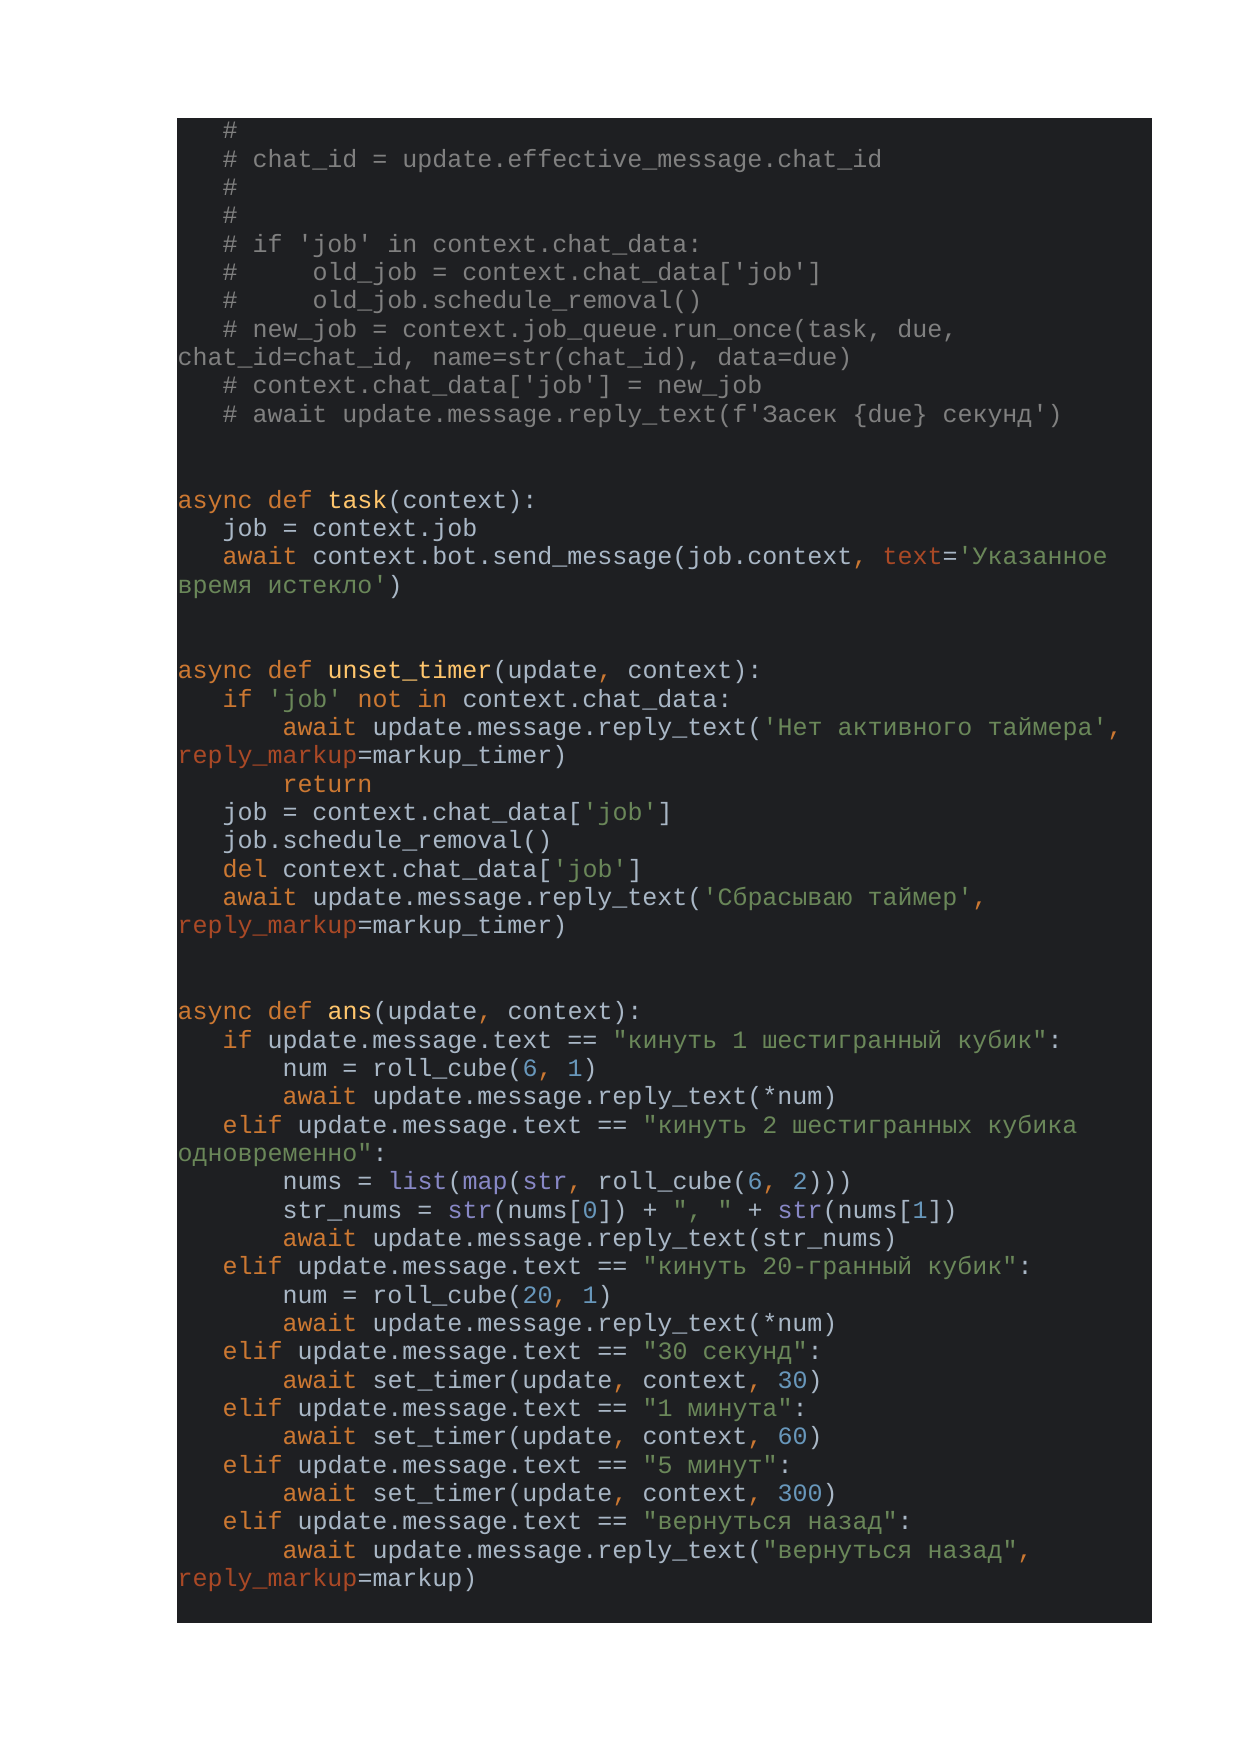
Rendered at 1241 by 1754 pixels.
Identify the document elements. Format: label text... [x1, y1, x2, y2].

text async def ans(update, context): [177, 999, 1152, 1027]
text num = roll_cube(20, 1) [177, 1282, 1152, 1311]
text await update.message.reply_text("вернуться назад", reply_markup=markup) [177, 1537, 1152, 1594]
text str_nums = str(nums[0]) + ", " + str(nums[1]) [177, 1197, 1152, 1226]
text num = roll_cube(6, 1) [177, 1056, 1152, 1084]
text # if 'job' in context.chat_data: [177, 231, 1152, 260]
text async def task(context): [177, 487, 1152, 516]
text await context.bot.send_message(job.context, text='Указанное время истекло') [177, 544, 1152, 601]
text await set_timer(update, context, 60) [177, 1424, 1152, 1452]
text # [177, 203, 1152, 231]
text await set_timer(update, context, 300) [177, 1481, 1152, 1509]
text await update.message.reply_text(*num) [177, 1084, 1152, 1112]
text # old_job = context.chat_data['job'] [177, 260, 1152, 288]
text # context.chat_data['job'] = new_job [177, 373, 1152, 401]
text if update.message.text == "кинуть 1 шестигранный кубик": [177, 1027, 1152, 1056]
text nums = list(map(str, roll_cube(6, 2))) [177, 1169, 1152, 1197]
text elif update.message.text == "1 минута": [177, 1396, 1152, 1424]
text elif update.message.text == "30 секунд": [177, 1339, 1152, 1367]
text elif update.message.text == "кинуть 20-гранный кубик": [177, 1254, 1152, 1282]
text await update.message.reply_text('Сбрасываю таймер', reply_markup=markup_timer) [177, 885, 1152, 941]
text elif update.message.text == "5 минут": [177, 1452, 1152, 1481]
text # old_job.schedule_removal() [177, 288, 1152, 316]
text await set_timer(update, context, 30) [177, 1367, 1152, 1396]
text return [177, 771, 1152, 800]
text # new_job = context.job_queue.run_once(task, due, chat_id=chat_id, name=str(chat_id), data=due) [177, 316, 1152, 373]
text await update.message.reply_text(str_nums) [177, 1226, 1152, 1254]
text # chat_id = update.effective_message.chat_id [177, 146, 1152, 175]
text del context.chat_data['job'] [177, 856, 1152, 885]
text job = context.chat_data['job'] [177, 800, 1152, 828]
text await update.message.reply_text(*num) [177, 1311, 1152, 1339]
text if 'job' not in context.chat_data: [177, 686, 1152, 715]
text # await update.message.reply_text(f'Засек {due} секунд') [177, 401, 1152, 430]
text # [177, 118, 1152, 146]
text await update.message.reply_text('Нет активного таймера', reply_markup=markup_timer) [177, 715, 1152, 771]
text elif update.message.text == "кинуть 2 шестигранных кубика одновременно": [177, 1112, 1152, 1169]
text async def unset_timer(update, context): [177, 658, 1152, 686]
text job.schedule_removal() [177, 828, 1152, 856]
text # [177, 175, 1152, 203]
text job = context.job [177, 516, 1152, 544]
text elif update.message.text == "вернуться назад": [177, 1509, 1152, 1537]
